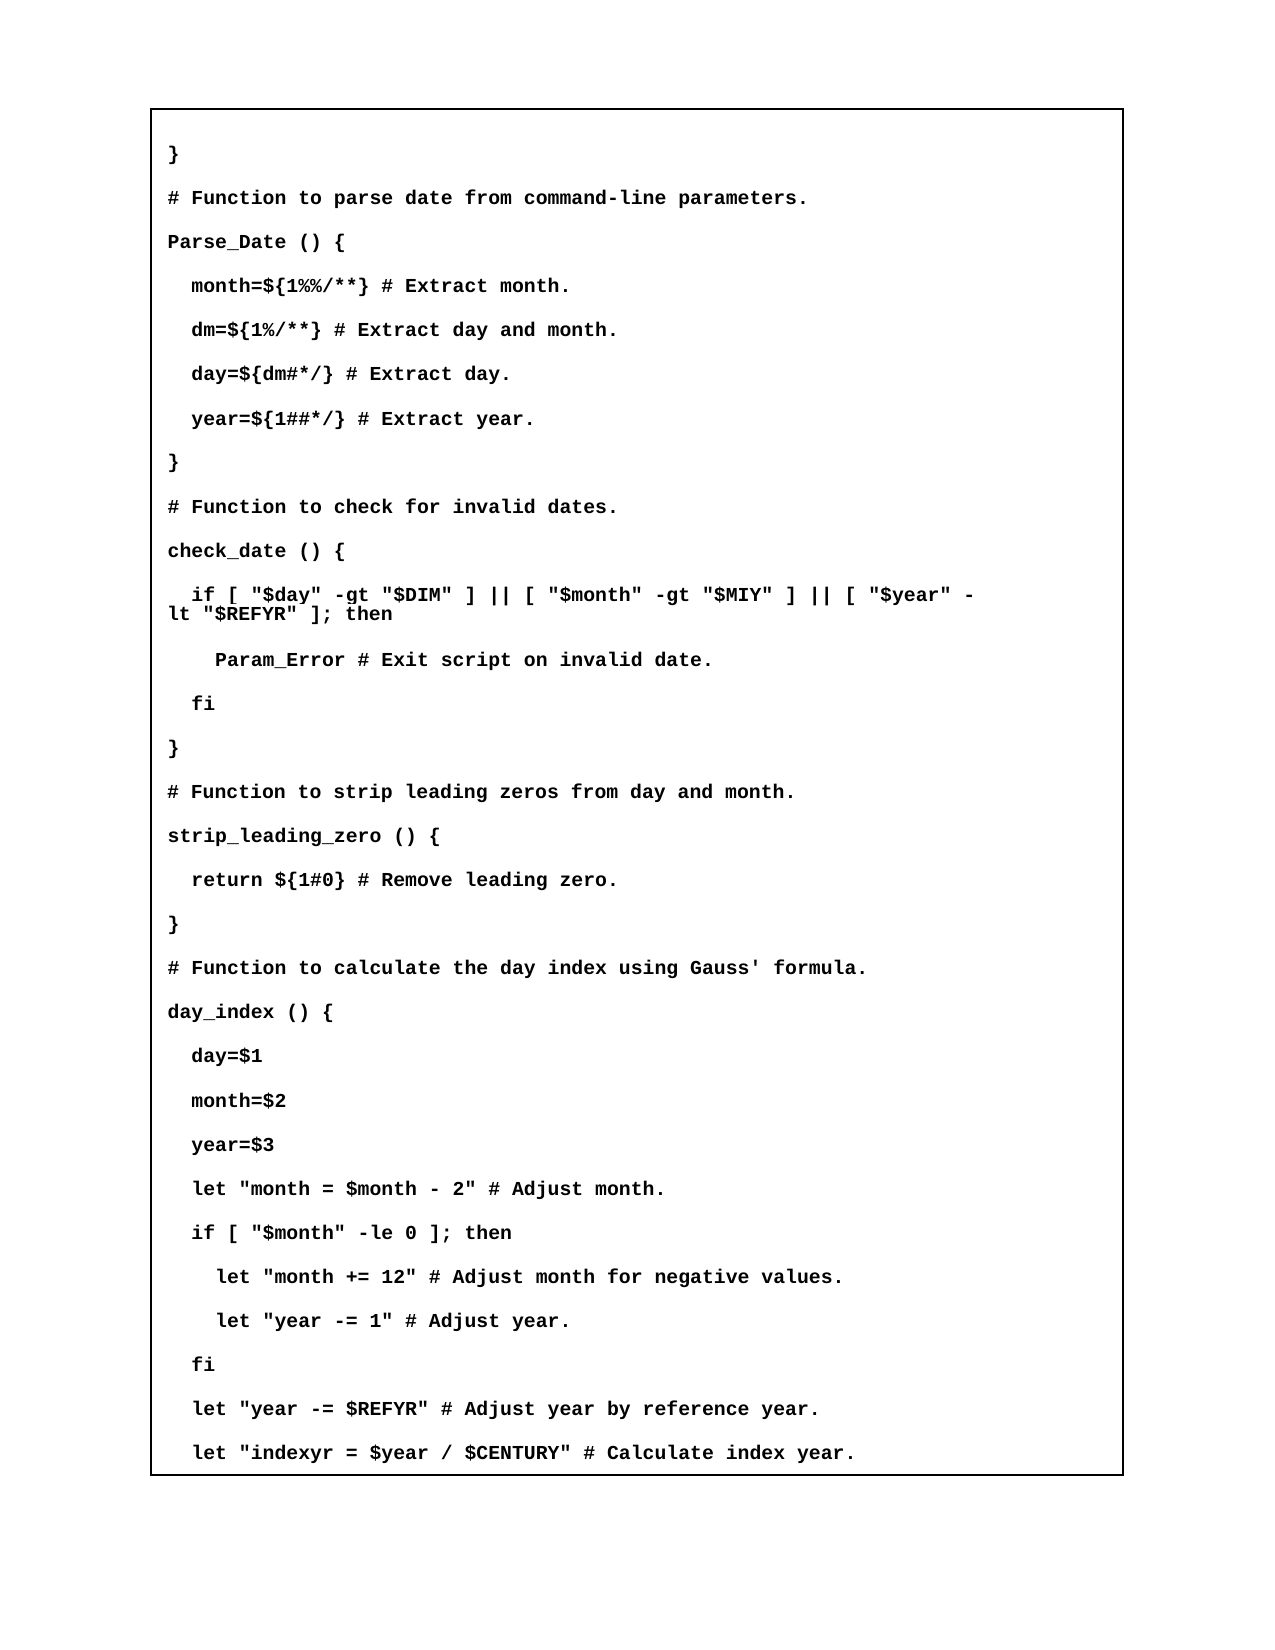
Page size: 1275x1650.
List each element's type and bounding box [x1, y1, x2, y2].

table_header [152, 110, 1122, 1474]
